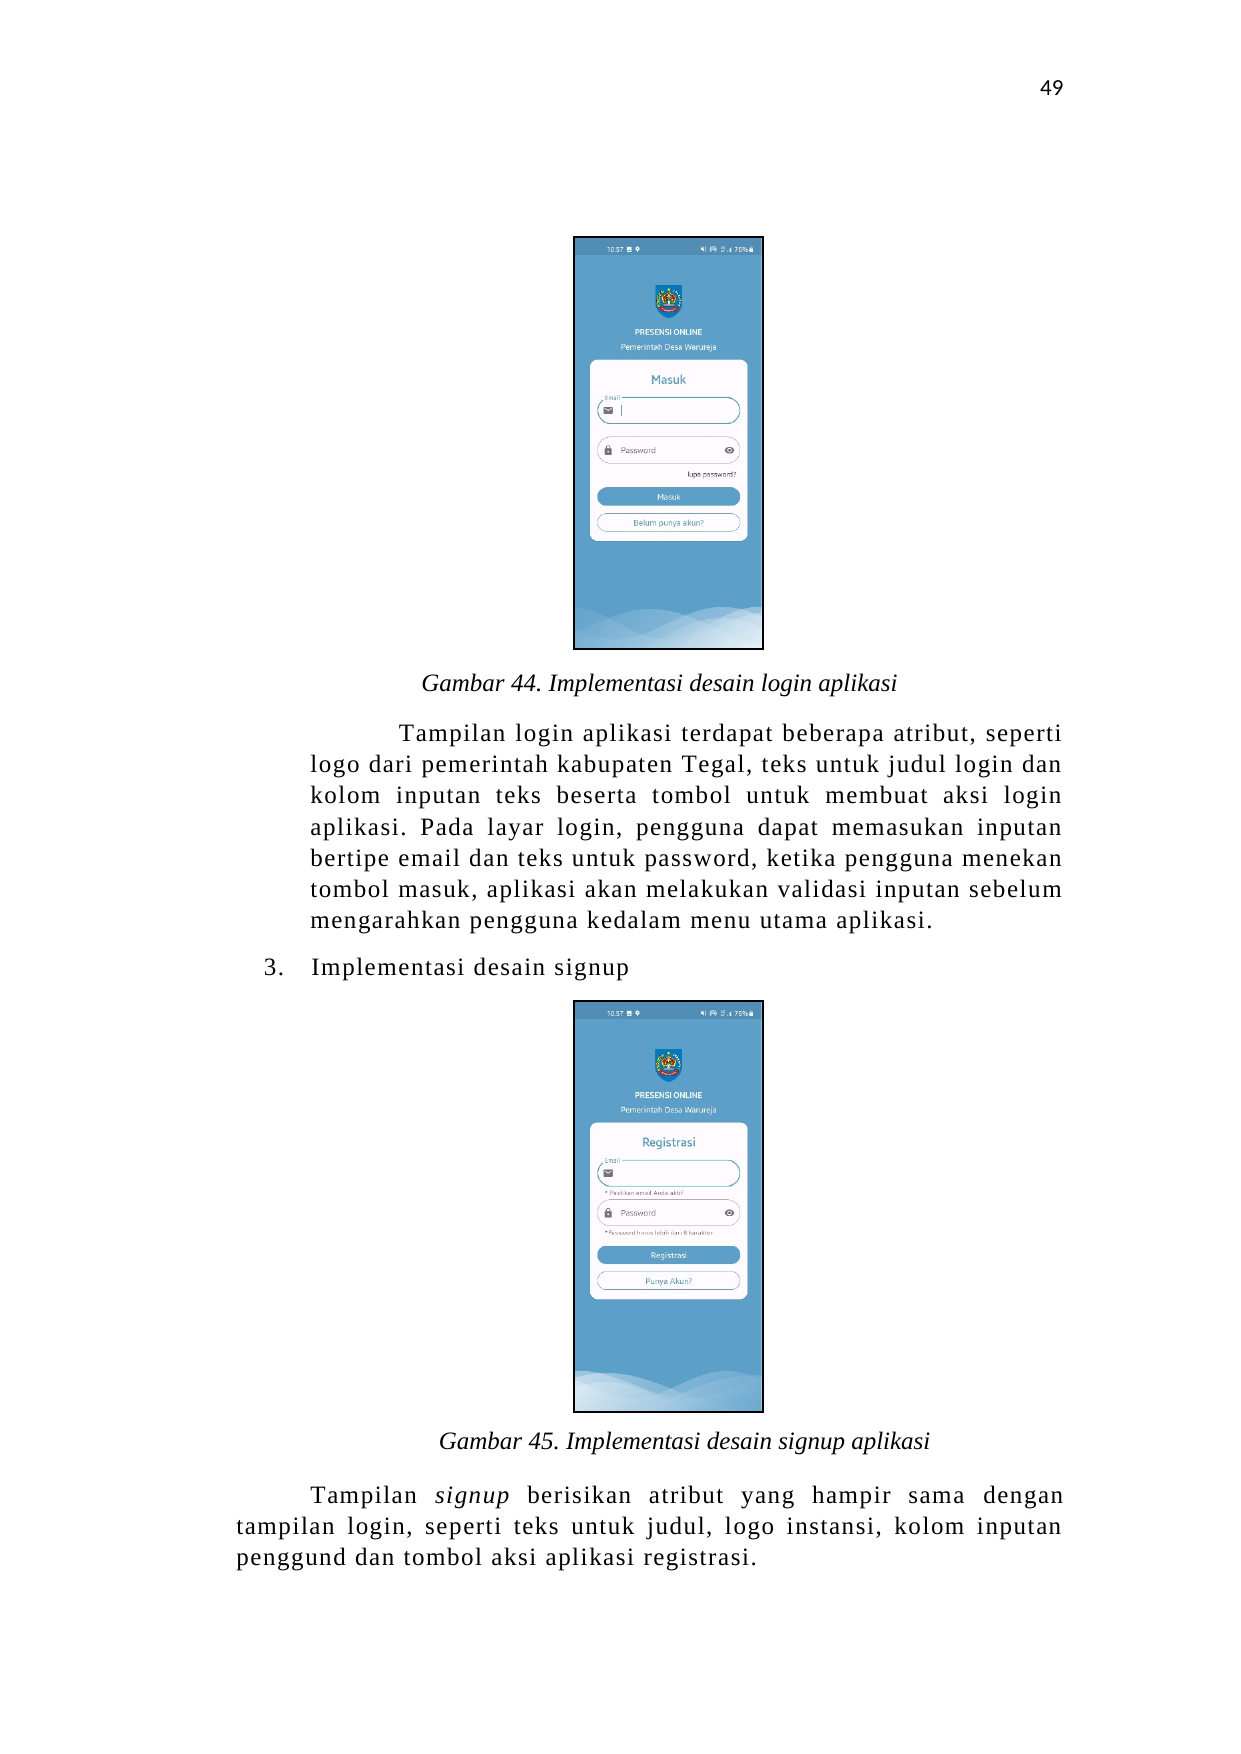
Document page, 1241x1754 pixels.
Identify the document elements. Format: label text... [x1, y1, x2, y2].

picture [575, 1002, 762, 1411]
picture [575, 238, 762, 648]
subtitle Implementasi desain signup [274, 952, 1063, 981]
subtitle Tampilan signup berisikan atribut yang hampir sama dengan tampilan login, seperti teks untuk judul, logo instansi, kolom inputan penggund dan tombol aksi aplikasi registrasi. [236, 1480, 1063, 1571]
subtitle Tampilan login aplikasi terdapat beberapa atribut, seperti logo dari pemerintah kabupaten Tegal, teks untuk judul login dan kolom inputan teks beserta tombol untuk membuat aksi login aplikasi. Pada layar login, pengguna dapat memasukan inputan bertipe email dan teks untuk password, ketika pengguna menekan tombol masuk, aplikasi akan melakukan validasi inputan sebelum mengarahkan pengguna kedalam menu utama aplikasi. [310, 669, 1063, 933]
